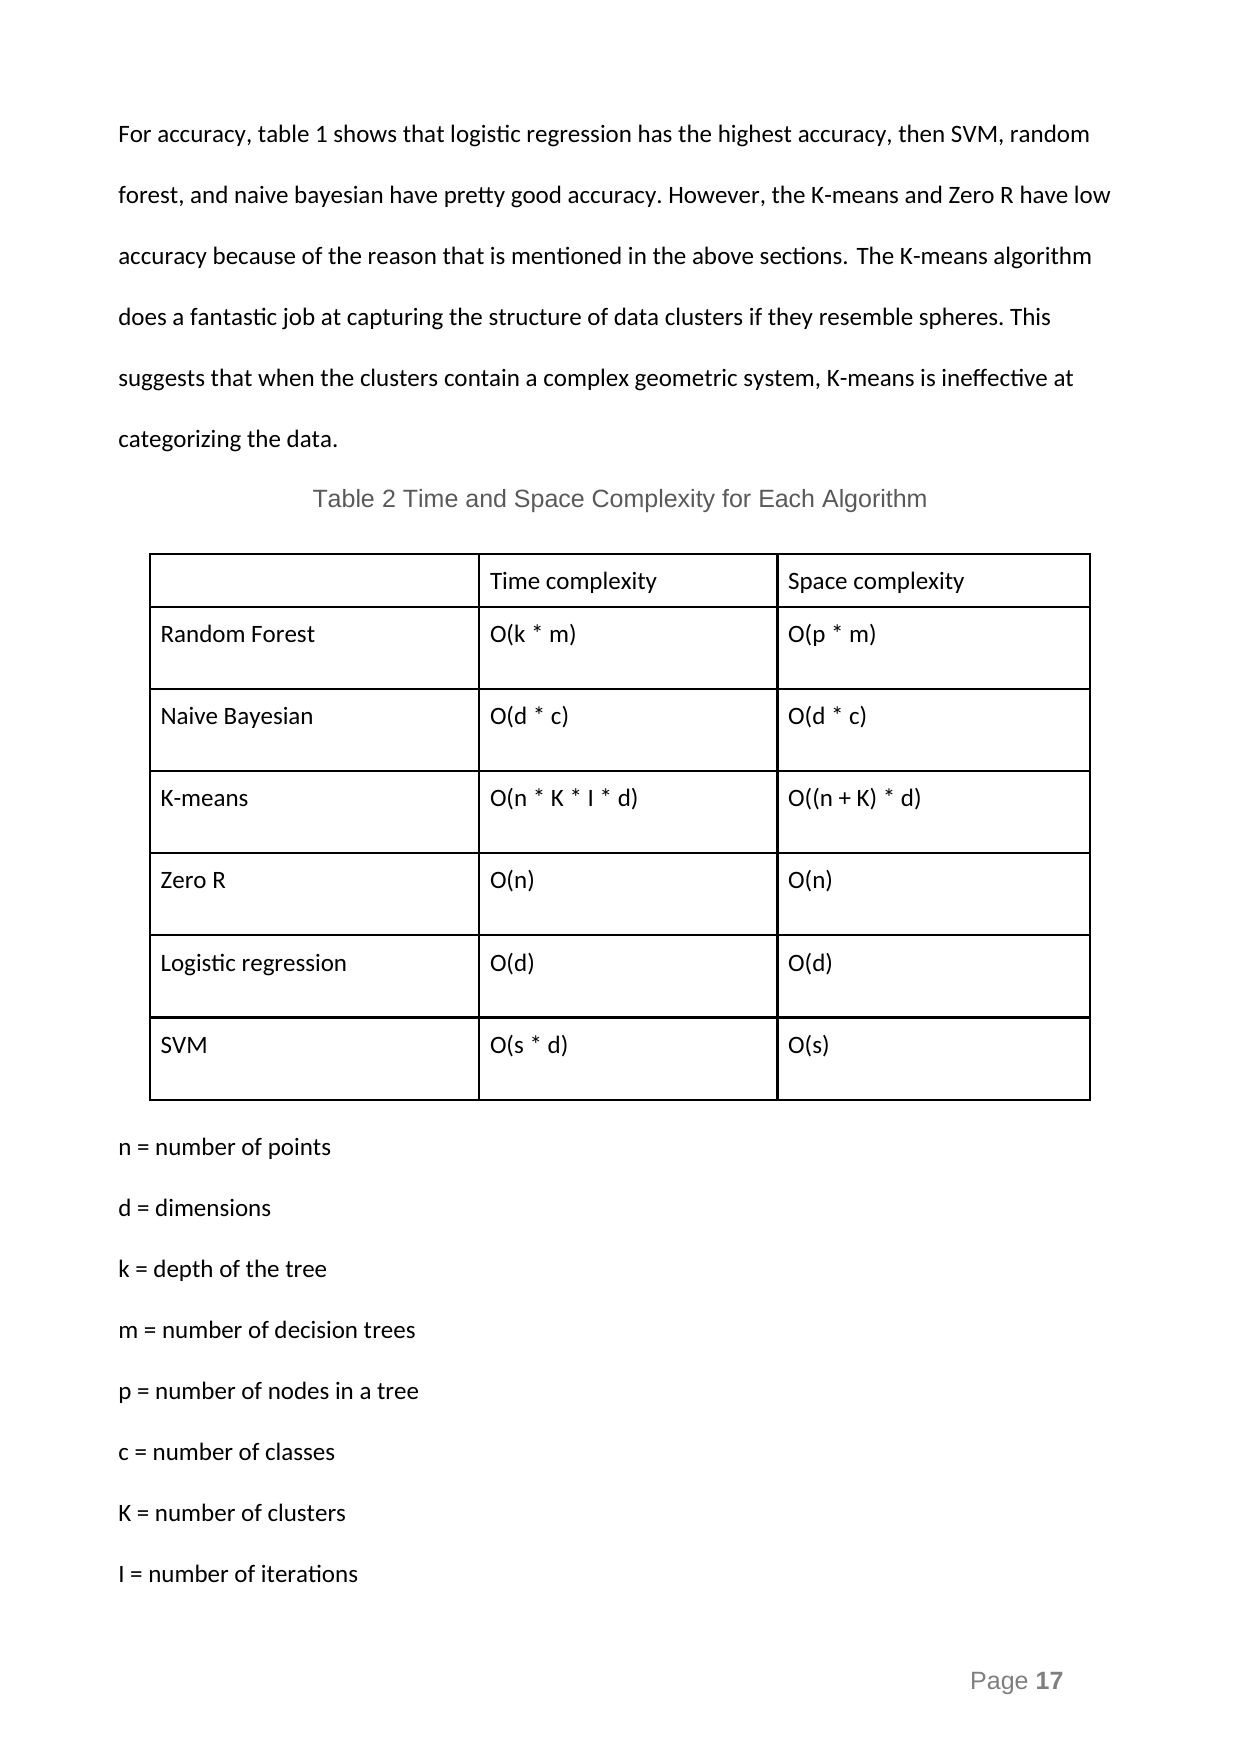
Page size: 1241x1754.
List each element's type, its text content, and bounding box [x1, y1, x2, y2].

table_cell Zero R [151, 854, 478, 934]
table_cell Naive Bayesian [151, 690, 478, 770]
text c = number of classes [118, 1436, 1122, 1467]
table_cell Logistic regression [151, 936, 478, 1016]
text K = number of clusters [118, 1497, 1122, 1528]
table_cell O(s) [779, 1019, 1089, 1098]
table_cell Random Forest [151, 608, 478, 688]
table_cell O(d) [779, 936, 1089, 1016]
table_cell SVM [151, 1019, 478, 1098]
table_cell K-means [151, 772, 478, 852]
table_cell O(n * K * I * d) [480, 772, 776, 852]
table_cell O(d * c) [779, 690, 1089, 770]
table_cell O(s * d) [480, 1019, 776, 1098]
table_header Time complexity [480, 555, 776, 606]
text For accuracy, table 1 shows that logistic regression has the highest accuracy, then SVM, random forest, and naive bayesian have pretty good accuracy. However, the K-means and Zero R have low accuracy because of the reason that is mentioned in the above sections. The K-means algorithm does a fantastic job at capturing the structure of data clusters if they resemble spheres. This suggests that when the clusters contain a complex geometric system, K-means is ineffective at categorizing the data. [118, 118, 1122, 454]
table_cell O((n + K) * d) [779, 772, 1089, 852]
table_cell O(n) [480, 854, 776, 934]
text k = depth of the tree [118, 1253, 1122, 1284]
table_cell O(d * c) [480, 690, 776, 770]
table_header [151, 555, 478, 606]
text n = number of points [118, 1131, 1122, 1162]
text m = number of decision trees [118, 1314, 1122, 1345]
table_header Space complexity [779, 555, 1089, 606]
text d = dimensions [118, 1192, 1122, 1223]
text p = number of nodes in a tree [118, 1375, 1122, 1406]
table_cell O(n) [779, 854, 1089, 934]
table_cell O(p * m) [779, 608, 1089, 688]
table_cell O(k * m) [480, 608, 776, 688]
table_cell O(d) [480, 936, 776, 1016]
text I = number of iterations [118, 1558, 1122, 1589]
